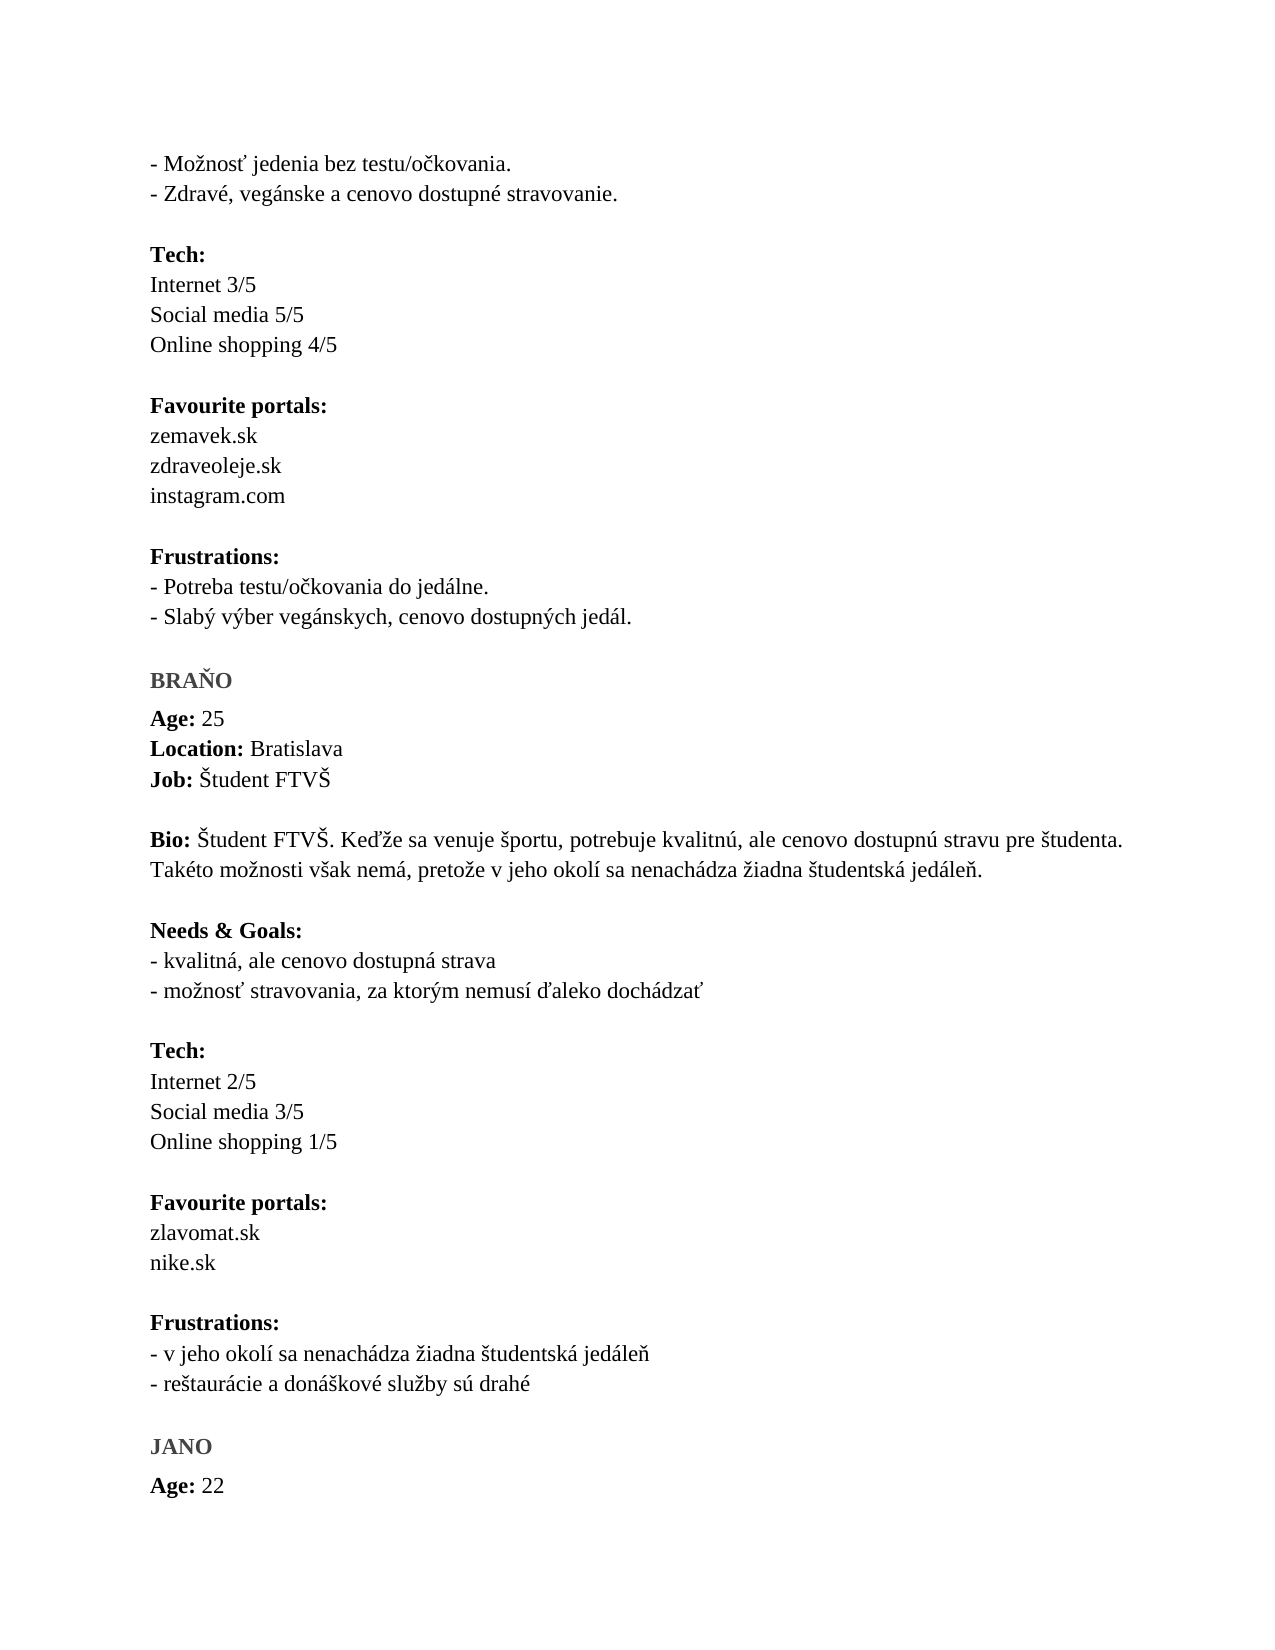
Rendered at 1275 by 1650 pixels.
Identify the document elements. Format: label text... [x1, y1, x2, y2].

text - Možnosť jedenia bez testu/očkovania. [150, 150, 1125, 176]
text Frustrations: [150, 1309, 1125, 1336]
text zemavek.sk [150, 422, 1125, 448]
text Internet 3/5 [150, 271, 1125, 297]
text Social media 3/5 [150, 1098, 1125, 1124]
text Frustrations: [150, 543, 1125, 569]
text - v jeho okolí sa nenachádza žiadna študentská jedáleň [150, 1339, 1125, 1366]
text instagram.com [150, 482, 1125, 509]
text - kvalitná, ale cenovo dostupná strava [150, 947, 1125, 973]
text - reštaurácie a donáškové služby sú drahé [150, 1370, 1125, 1396]
subtitle JANO [150, 1433, 1125, 1460]
text Online shopping 4/5 [150, 331, 1125, 358]
text Job: Študent FTVŠ [150, 766, 1125, 792]
text Needs & Goals: [150, 917, 1125, 943]
text - Zdravé, vegánske a cenovo dostupné stravovanie. [150, 180, 1125, 207]
text Tech: [150, 241, 1125, 267]
text Online shopping 1/5 [150, 1128, 1125, 1154]
text Age: 25 [150, 705, 1125, 732]
text nike.sk [150, 1249, 1125, 1275]
text - Potreba testu/očkovania do jedálne. [150, 573, 1125, 599]
text Age: 22 [150, 1472, 1125, 1498]
text Internet 2/5 [150, 1068, 1125, 1094]
text Bio: Študent FTVŠ. Keďže sa venuje športu, potrebuje kvalitnú, ale cenovo dostupnú stravu pre študenta. Takéto možnosti však nemá, pretože v jeho okolí sa nenachádza žiadna študentská jedáleň. [150, 826, 1125, 883]
text Location: Bratislava [150, 735, 1125, 762]
text zlavomat.sk [150, 1219, 1125, 1245]
text - možnosť stravovania, za ktorým nemusí ďaleko dochádzať [150, 977, 1125, 1003]
subtitle BRAŇO [150, 667, 1125, 693]
text zdraveoleje.sk [150, 452, 1125, 478]
text Tech: [150, 1037, 1125, 1064]
text - Slabý výber vegánskych, cenovo dostupných jedál. [150, 603, 1125, 629]
text Favourite portals: [150, 392, 1125, 418]
text Social media 5/5 [150, 301, 1125, 327]
text Favourite portals: [150, 1188, 1125, 1215]
